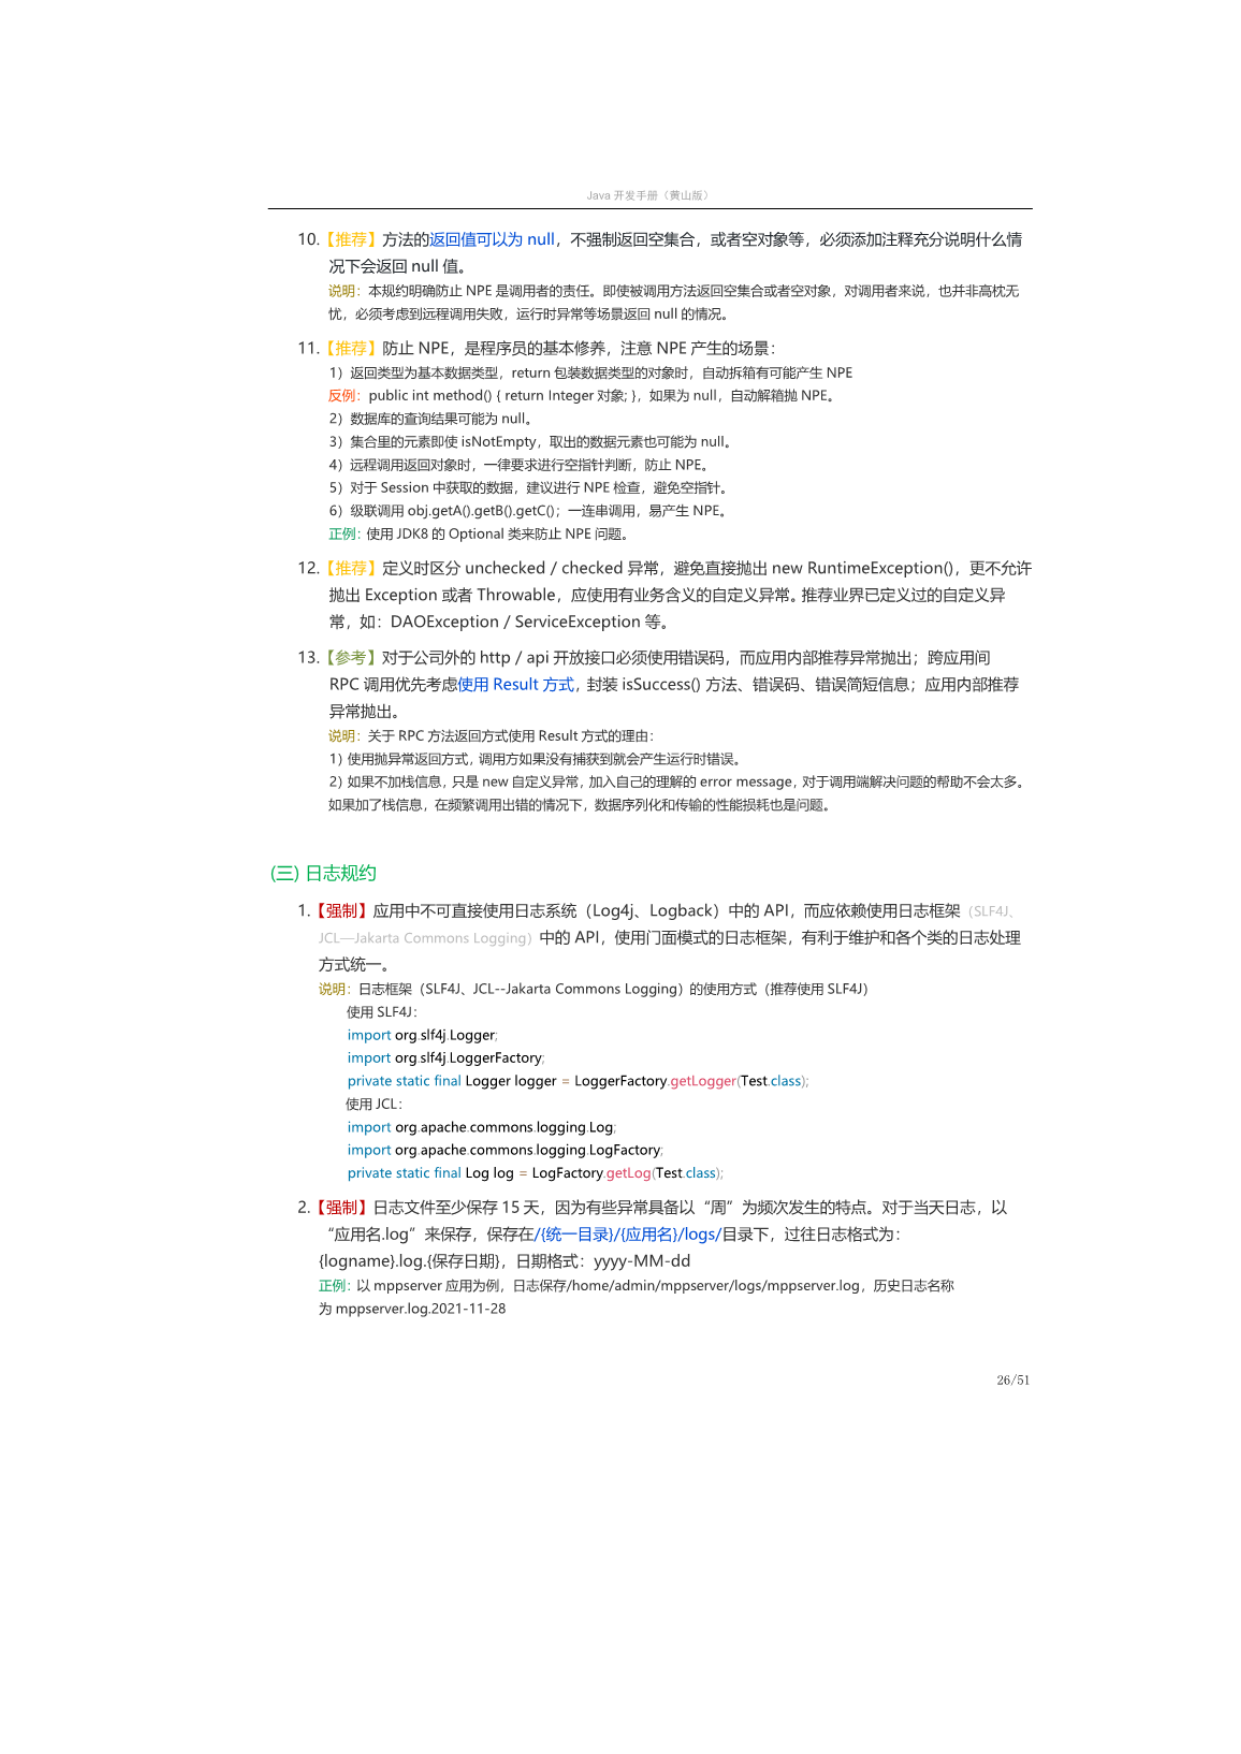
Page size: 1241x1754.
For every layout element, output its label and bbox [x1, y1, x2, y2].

picture [206, 162, 1093, 1416]
